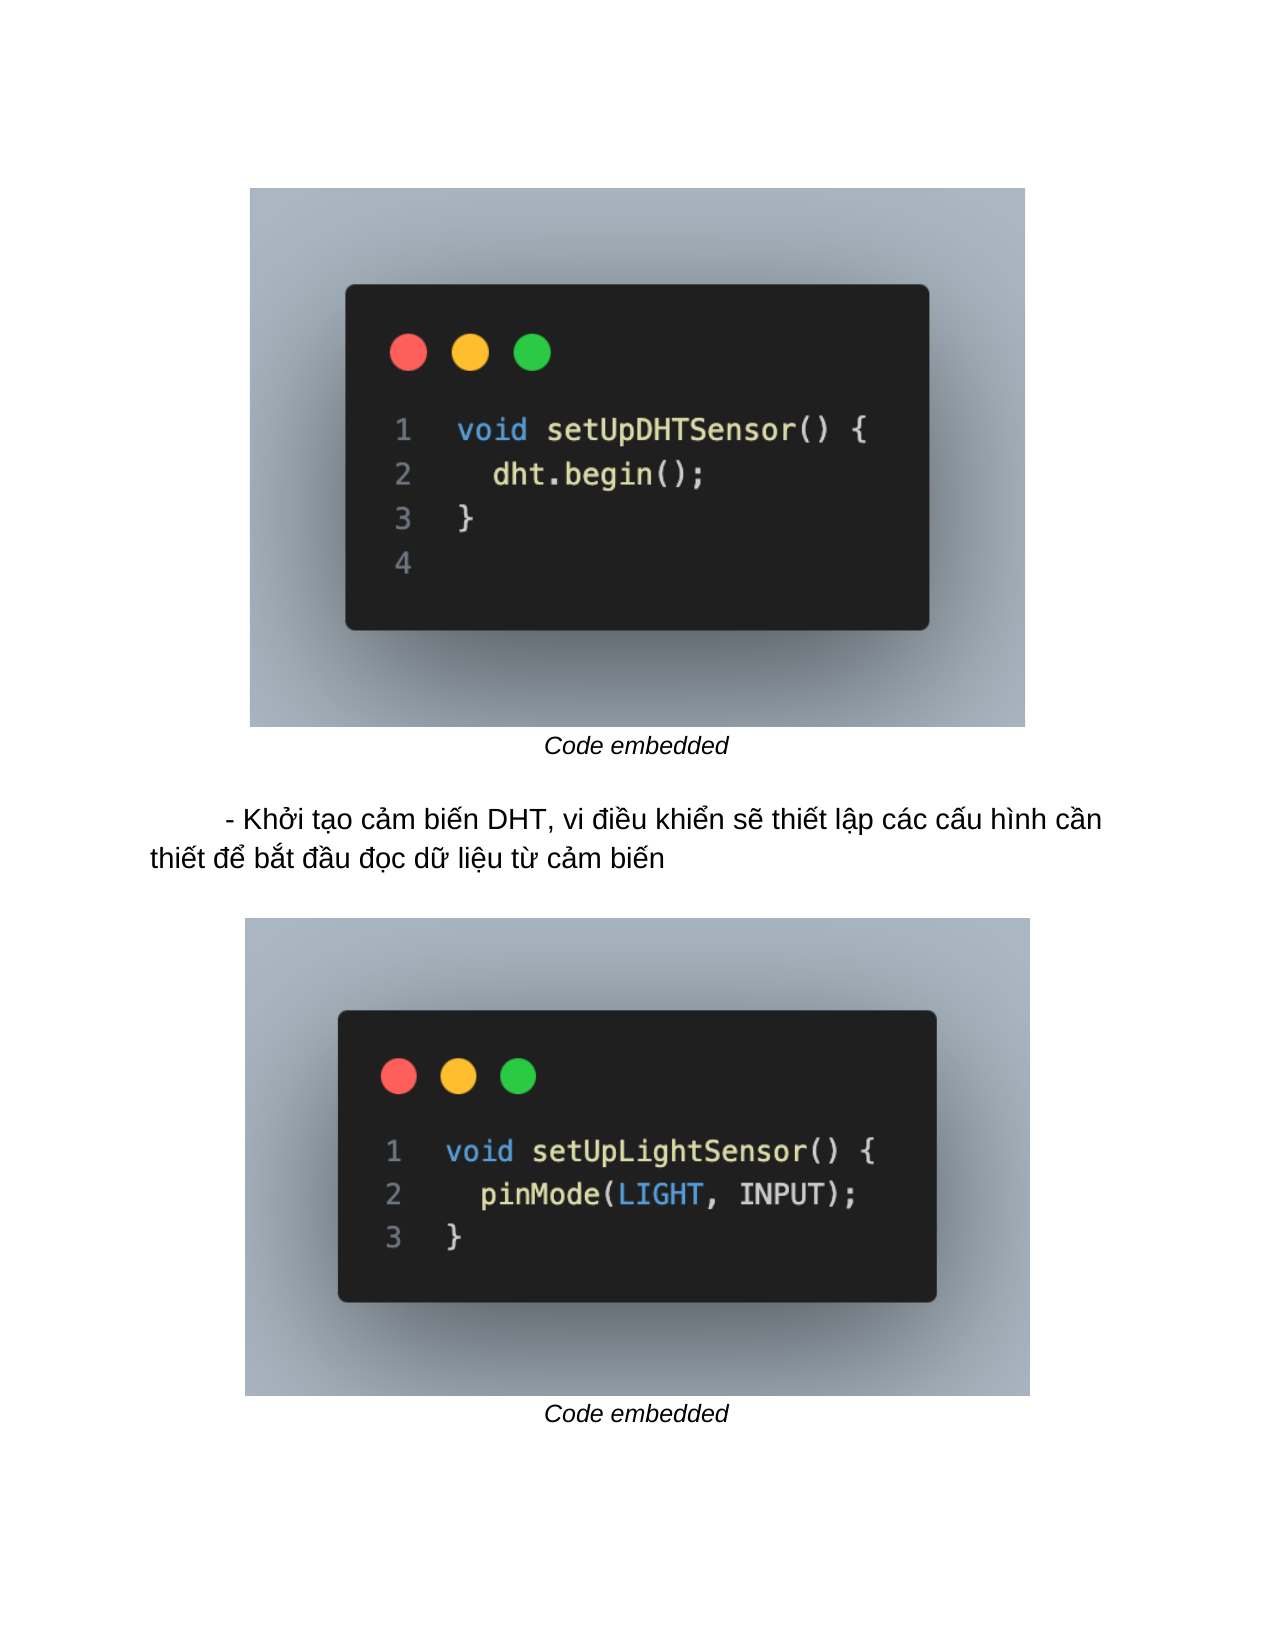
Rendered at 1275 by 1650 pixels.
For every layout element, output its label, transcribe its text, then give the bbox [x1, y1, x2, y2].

picture [249, 188, 1026, 727]
text Code embedded [150, 1399, 1125, 1428]
picture [245, 918, 1030, 1396]
text Code embedded [150, 731, 1125, 759]
text - Khởi tạo cảm biến DHT, vi điều khiển sẽ thiết lập các cấu hình cần thiết để bắt đầu đọc dữ liệu từ cảm biến [150, 802, 1125, 874]
